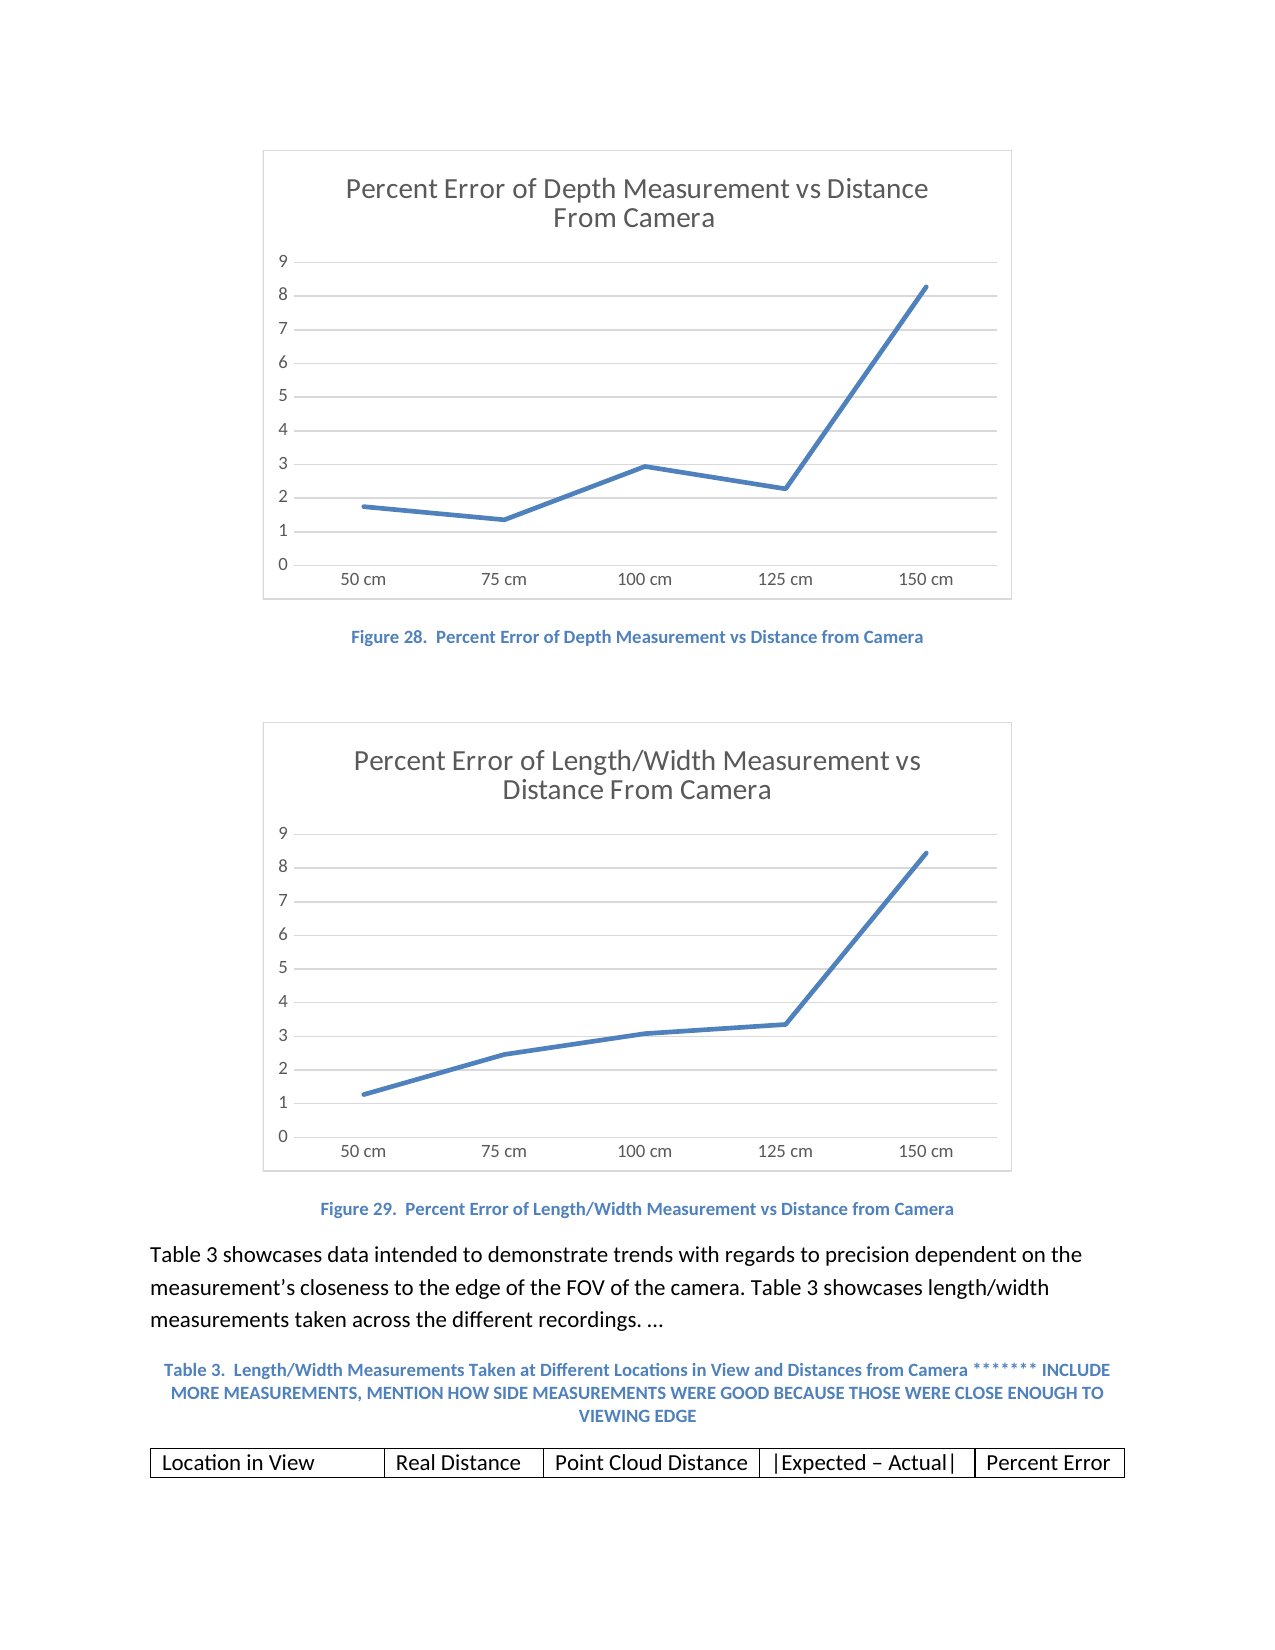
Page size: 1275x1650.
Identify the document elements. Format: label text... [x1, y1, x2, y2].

table_header Percent Error [976, 1449, 1124, 1477]
table_header |Expected – Actual| [760, 1449, 974, 1477]
table_header Real Distance [385, 1449, 543, 1477]
table_header Location in View [151, 1449, 384, 1477]
text Table 3 showcases data intended to demonstrate trends with regards to precision dependent on the measurement’s closeness to the edge of the FOV of the camera. Table 3 showcases length/width measurements taken across the different recordings. … [150, 1241, 1125, 1333]
table_header Point Cloud Distance [544, 1449, 759, 1477]
